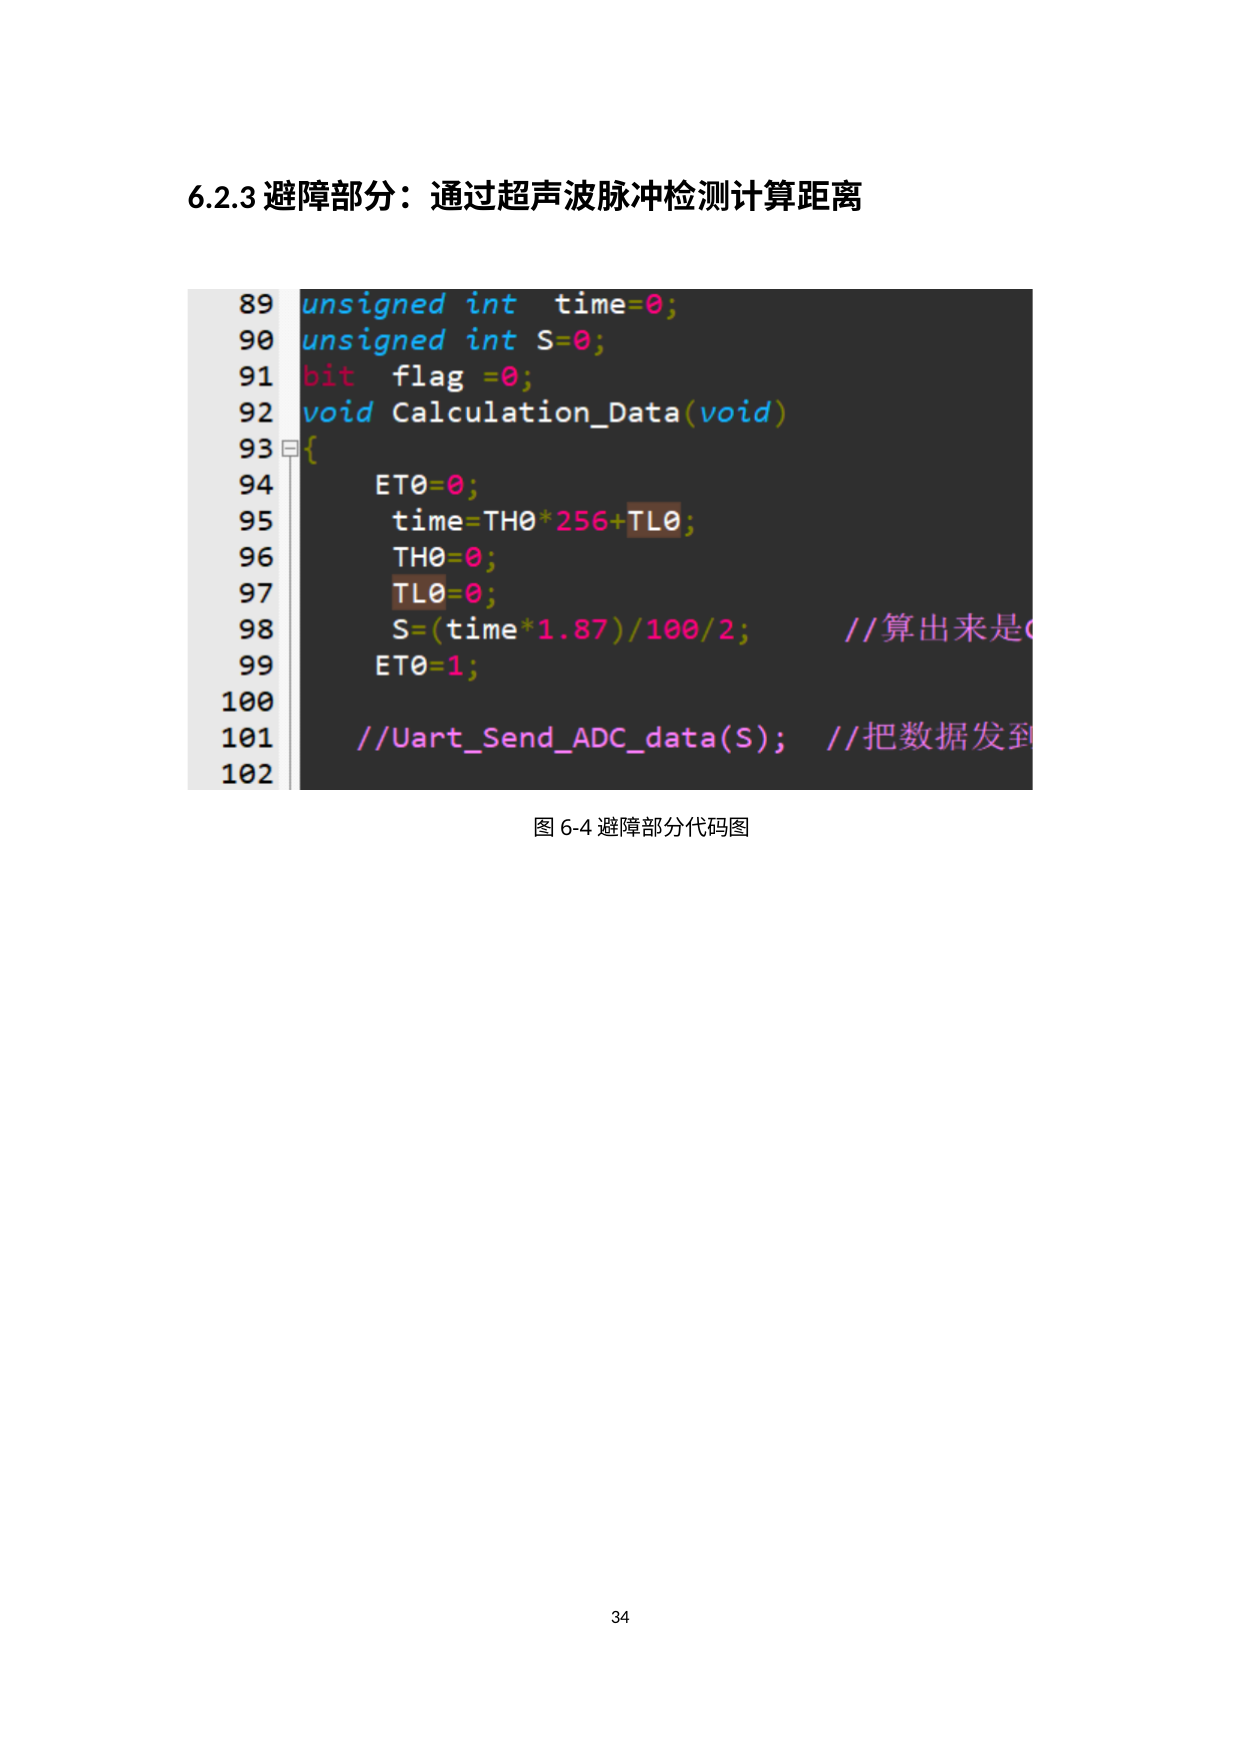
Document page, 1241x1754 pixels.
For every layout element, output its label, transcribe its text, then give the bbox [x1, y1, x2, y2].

text 图6-4 避障部分代码图 [187, 809, 1053, 842]
picture [187, 289, 1033, 790]
subtitle 6.2.3 避障部分：通过超声波脉冲检测计算距离 [187, 162, 1053, 227]
